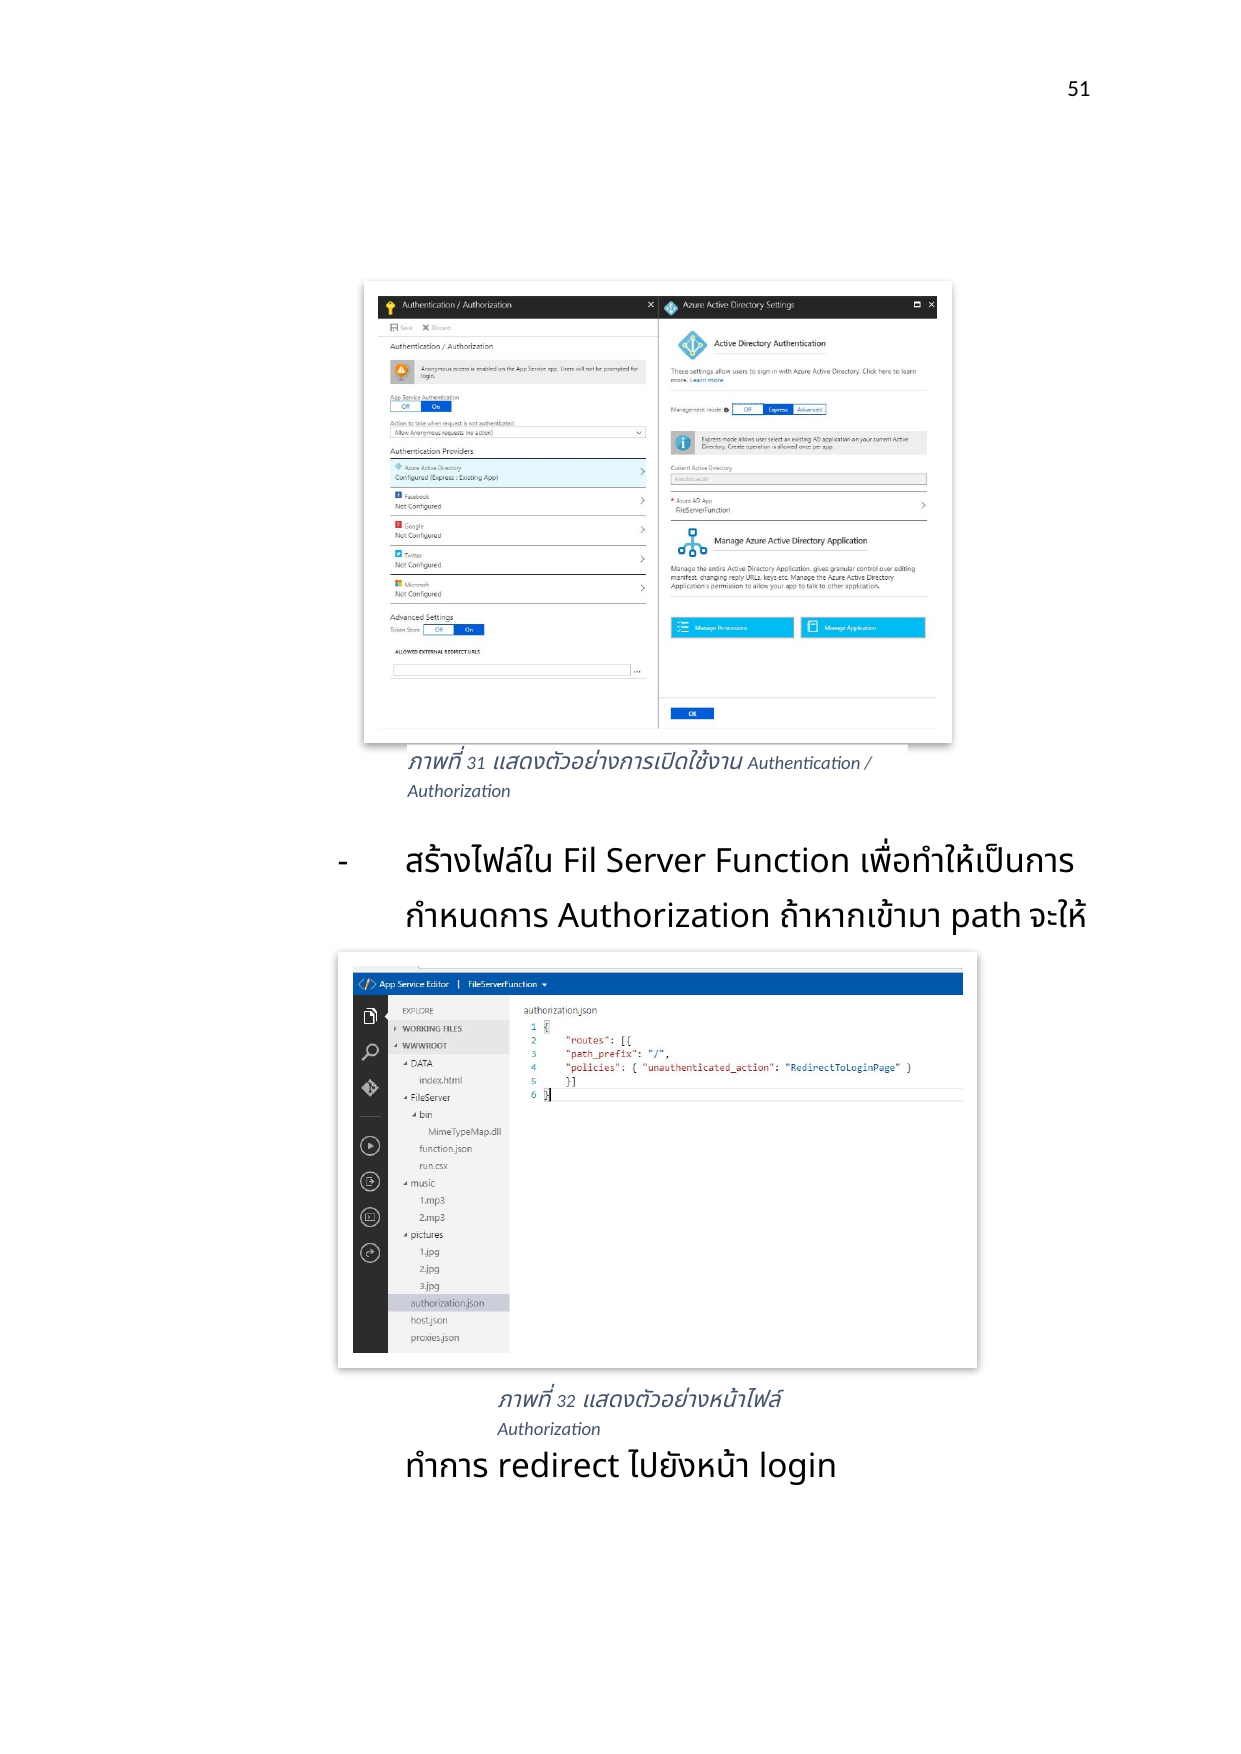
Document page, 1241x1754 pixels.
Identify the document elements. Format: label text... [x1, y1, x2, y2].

picture [378, 296, 937, 729]
picture [353, 966, 963, 1353]
